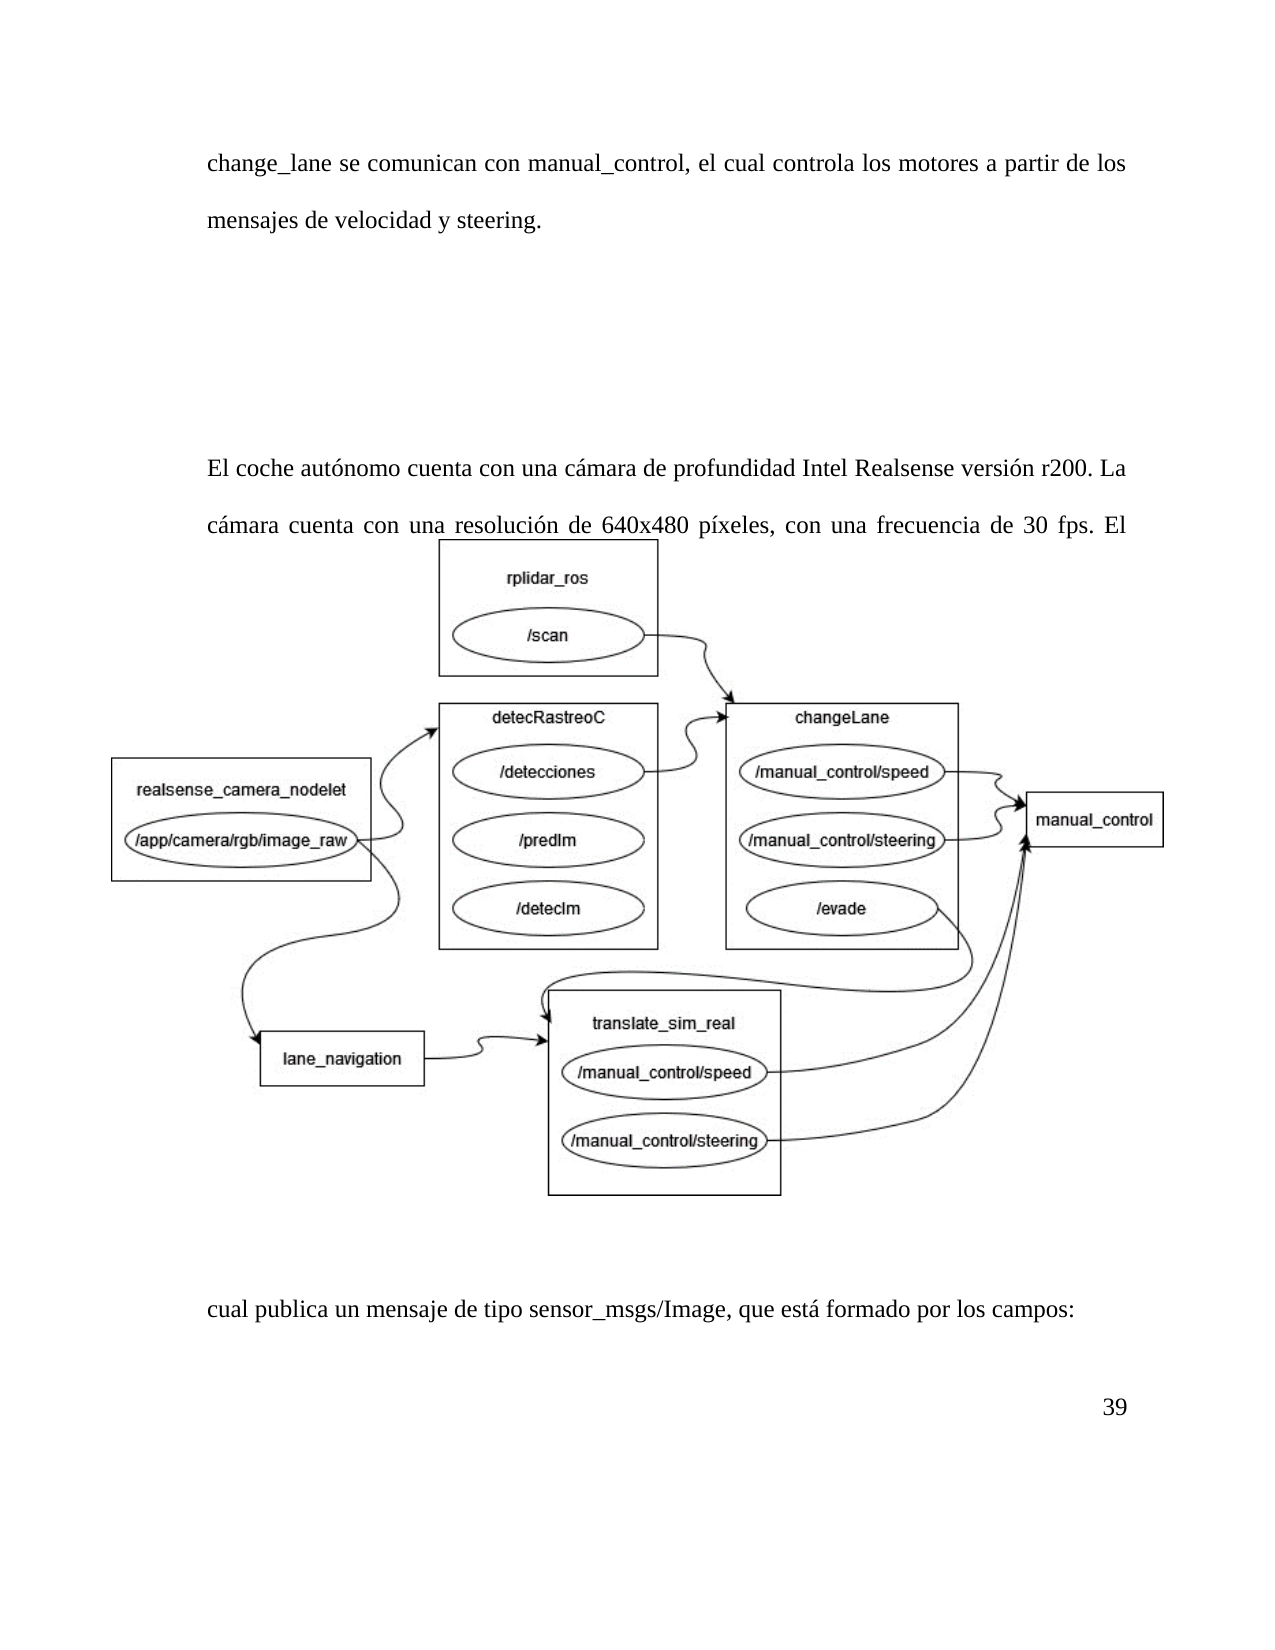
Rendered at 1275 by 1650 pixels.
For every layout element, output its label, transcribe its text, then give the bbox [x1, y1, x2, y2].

text El coche autónomo cuenta con una cámara de profundidad Intel Realsense versión r200. La cámara cuenta con una resolución de 640x480 píxeles, con una frecuencia de 30 fps. El cual publica un mensaje de tipo sensor_msgs/Image, que está formado por los campos: [207, 1196, 1127, 1323]
picture [111, 539, 1164, 1196]
text El coche autónomo cuenta con una cámara de profundidad Intel Realsense versión r200. La cámara cuenta con una resolución de 640x480 píxeles, con una frecuencia de 30 fps. El cual publica un mensaje de tipo sensor_msgs/Image, que está formado por los campos: [207, 453, 1127, 539]
text Los nodos programados para el carro se observan en la figura 3-1. En ella, la cámara comunica su imagen mediante un mensaje (con tópico: /app/camera/rgb/image_raw), al que se suscribe el nodo programado de detección y rastreo. Este nodo, publica un arreglo con las detecciones que es leído por changeLane, que se encarga de ver si debe cambiar de carril. En general, la conducción sobre los carriles está controlado por los nodos lane_navigation. Por lo que, en el cambio de carril se debe detener el funcionamiento del seguidor de línea. Esto se hace a través del nodo translate_sim_real. Tanto translate como change_lane se comunican con manual_control, el cual controla los motores a partir de los mensajes de velocidad y steering. [207, 148, 1127, 234]
